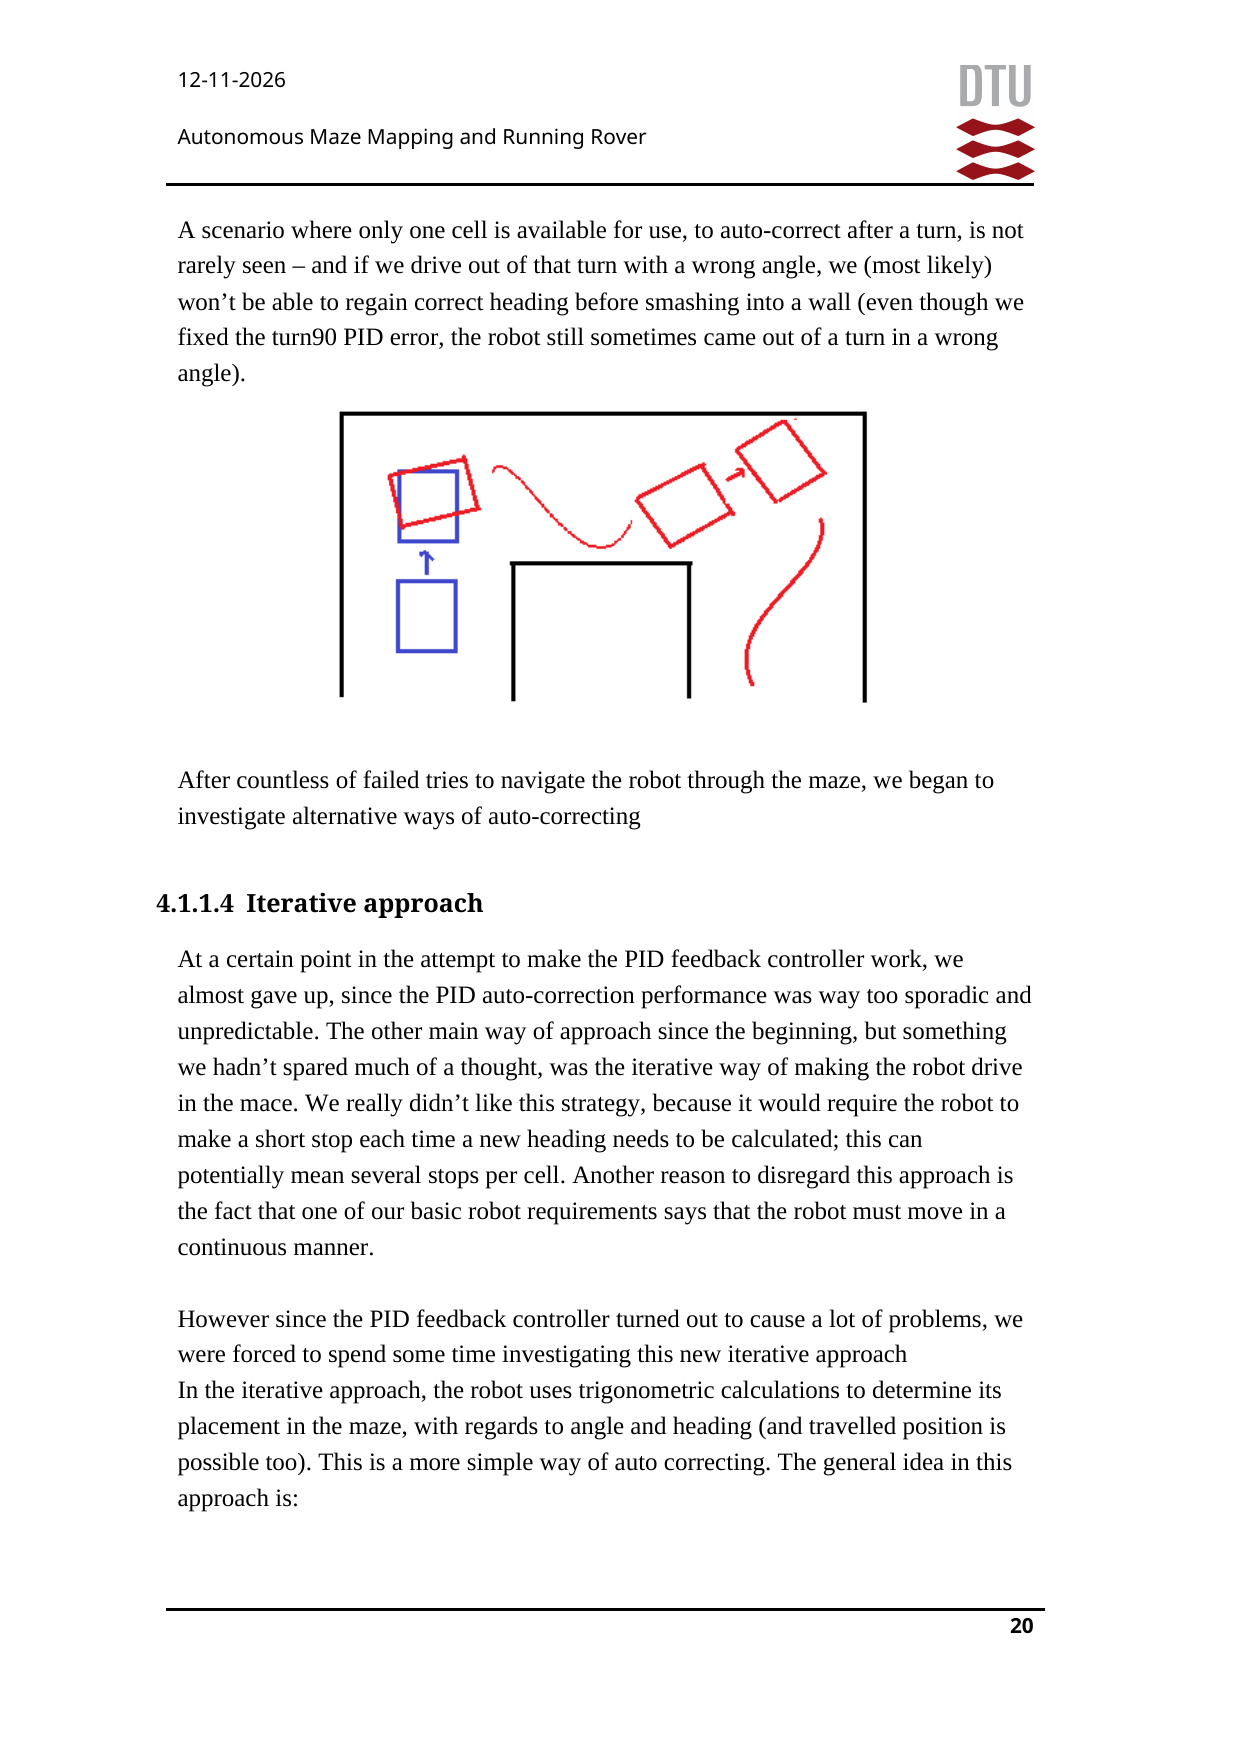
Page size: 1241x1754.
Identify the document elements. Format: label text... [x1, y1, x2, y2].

subtitle Iterative approach [156, 885, 1033, 919]
text A scenario where only one cell is available for use, to auto-correct after a turn, is not rarely seen – and if we drive out of that turn with a wrong angle, we (most likely) won’t be able to regain correct heading before smashing into a wall (even though we fixed the turn90 PID error, the robot still sometimes came out of a turn in a wrong angle). [177, 215, 1033, 387]
text At a certain point in the attempt to make the PID feedback controller work, we almost gave up, since the PID auto-correction performance was way too sporadic and unpredictable. The other main way of approach since the beginning, but something we hadn’t spared much of a thought, was the iterative way of making the robot drive in the mace. We really didn’t like this strategy, because it would require the robot to make a short stop each time a new heading needs to be calculated; this can potentially mean several stops per cell. Another reason to disregard this approach is the fact that one of our basic robot requirements says that the robot must move in a continuous manner. [177, 944, 1033, 1261]
text However since the PID feedback controller turned out to cause a lot of problems, we were forced to spend some time investigating this new iterative approach [177, 1304, 1033, 1368]
text In the iterative approach, the robot uses trigonometric calculations to determine its placement in the maze, with regards to angle and heading (and travelled position is possible too). This is a more simple way of auto correcting. The general idea in this approach is: [177, 1376, 1033, 1512]
picture [956, 65, 1035, 180]
text After countless of failed tries to navigate the robot through the maze, we began to investigate alternative ways of auto-correcting [177, 765, 1033, 829]
picture [311, 394, 900, 722]
